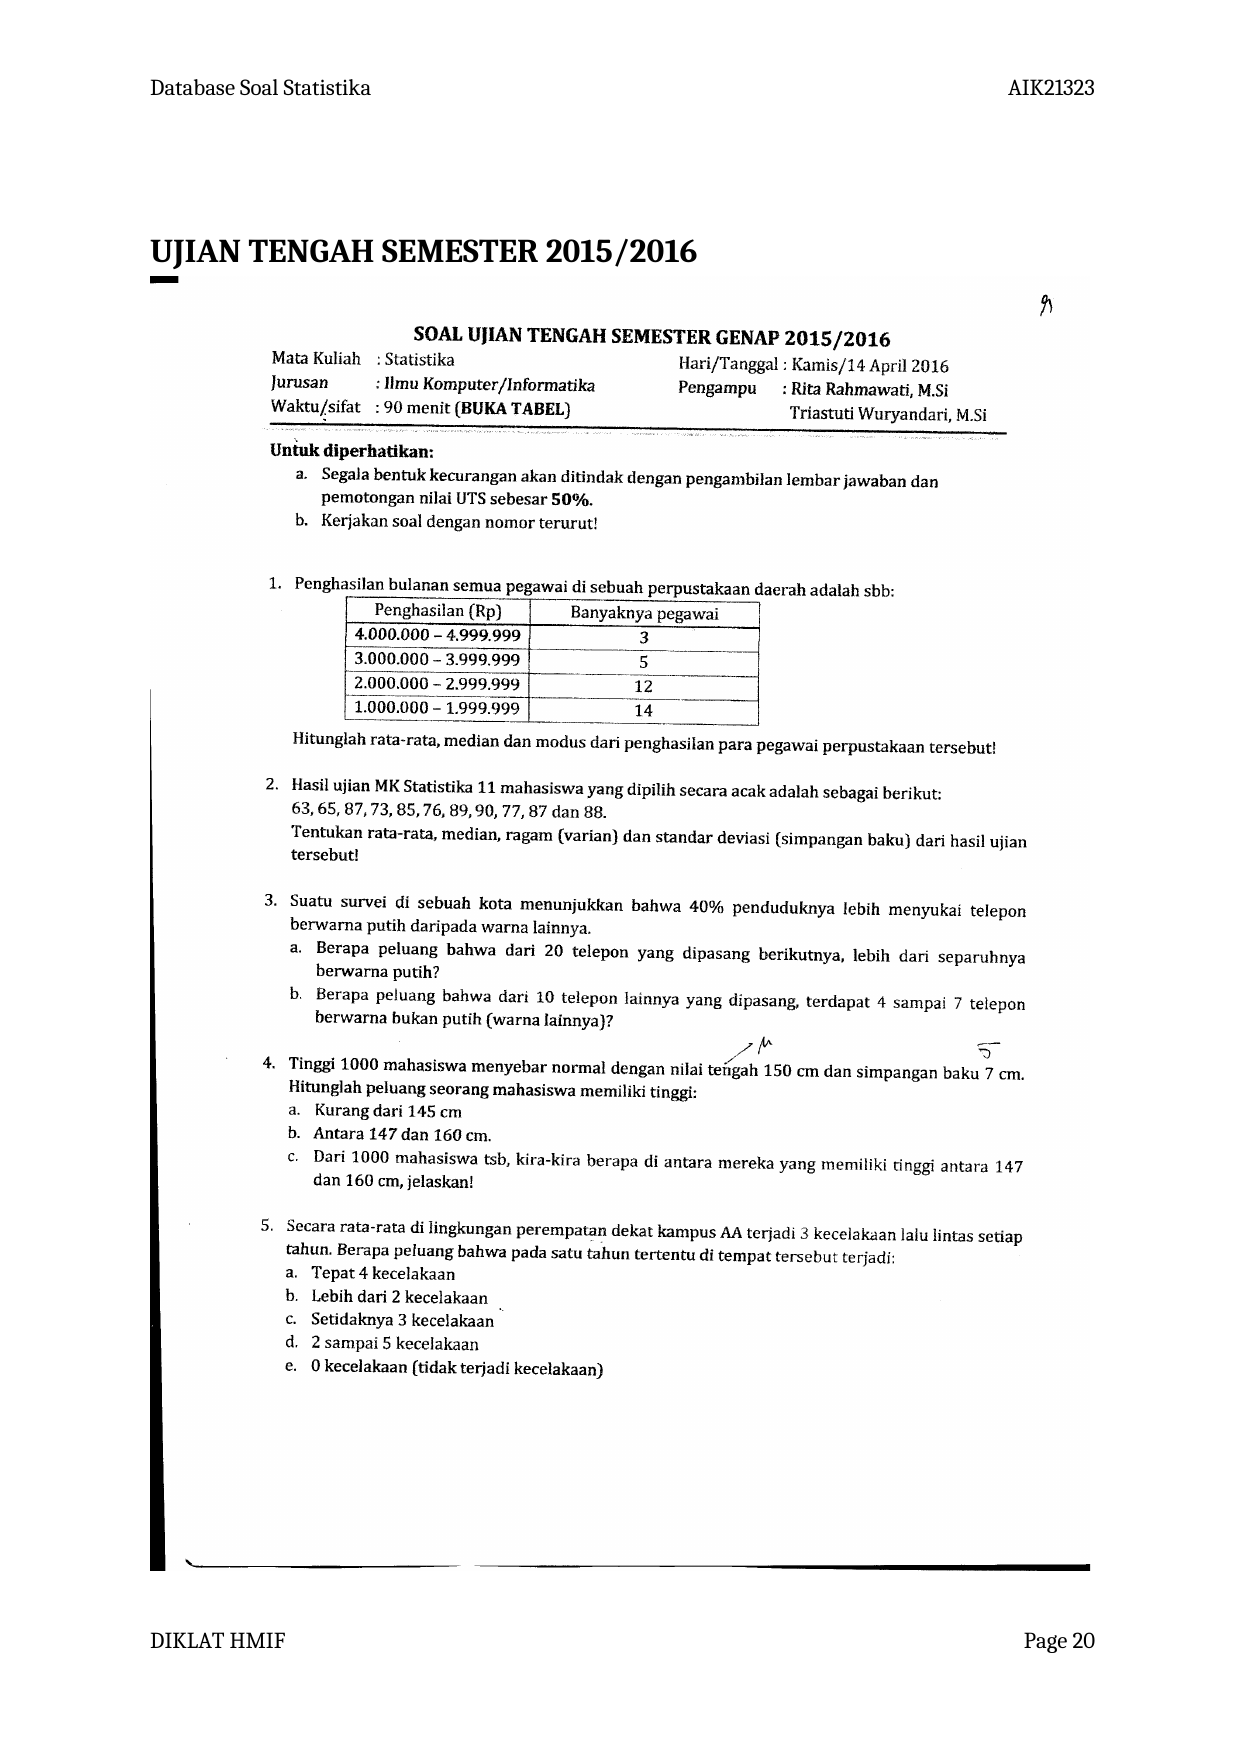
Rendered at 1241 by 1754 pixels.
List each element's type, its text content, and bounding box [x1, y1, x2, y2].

subtitle UJIAN TENGAH SEMESTER 2015/2016 [150, 232, 1090, 271]
picture [150, 276, 1091, 1571]
